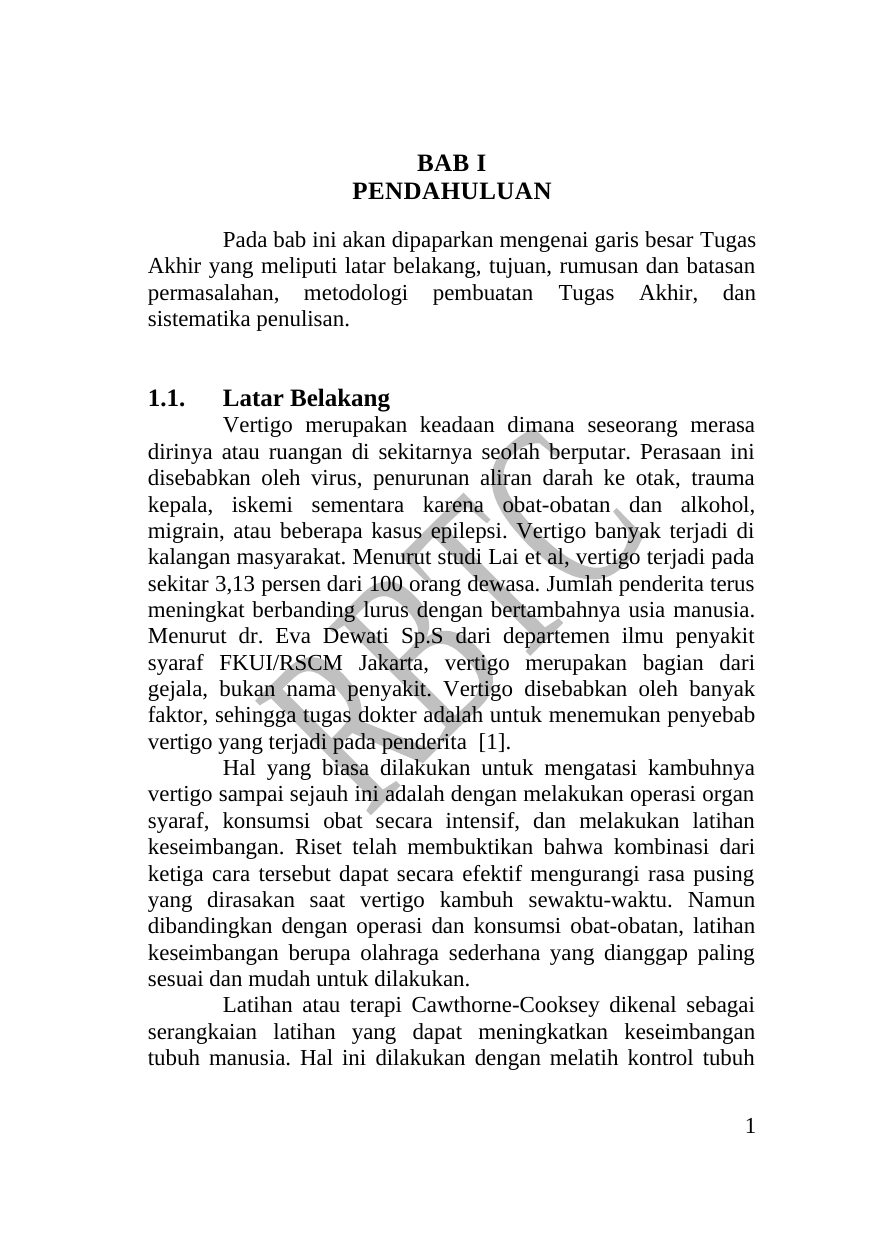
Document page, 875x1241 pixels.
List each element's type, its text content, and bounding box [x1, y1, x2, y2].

text Pada bab ini akan dipaparkan mengenai garis besar Tugas Akhir yang meliputi latar belakang, tujuan, rumusan dan batasan permasalahan, metodologi pembuatan Tugas Akhir, dan sistematika penulisan. [148, 226, 756, 331]
subtitle BAB I PENDAHULUAN [148, 148, 756, 205]
subtitle Latar Belakang [148, 383, 756, 412]
text Hal yang biasa dilakukan untuk mengatasi kambuhnya vertigo sampai sejauh ini adalah dengan melakukan operasi organ syaraf, konsumsi obat secara intensif, dan melakukan latihan keseimbangan. Riset telah membuktikan bahwa kombinasi dari ketiga cara tersebut dapat secara efektif mengurangi rasa pusing yang dirasakan saat vertigo kambuh sewaktu-waktu. Namun dibandingkan dengan operasi dan konsumsi obat-obatan, latihan keseimbangan berupa olahraga sederhana yang dianggap paling sesuai dan mudah untuk dilakukan. [148, 754, 756, 991]
text Vertigo merupakan keadaan dimana seseorang merasa dirinya atau ruangan di sekitarnya seolah berputar. Perasaan ini disebabkan oleh virus, penurunan aliran darah ke otak, trauma kepala, iskemi sementara karena obat-obatan dan alkohol, migrain, atau beberapa kasus epilepsi. Vertigo banyak terjadi di kalangan masyarakat. Menurut studi Lai et al, vertigo terjadi pada sekitar 3,13 persen dari 100 orang dewasa. Jumlah penderita terus meningkat berbanding lurus dengan bertambahnya usia manusia. Menurut dr. Eva Dewati Sp.S dari departemen ilmu penyakit syaraf FKUI/RSCM Jakarta, vertigo merupakan bagian dari gejala, bukan nama penyakit. Vertigo disebabkan oleh banyak faktor, sehingga tugas dokter adalah untuk menemukan penyebab vertigo yang terjadi pada penderita . [148, 412, 756, 754]
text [148, 991, 756, 1070]
